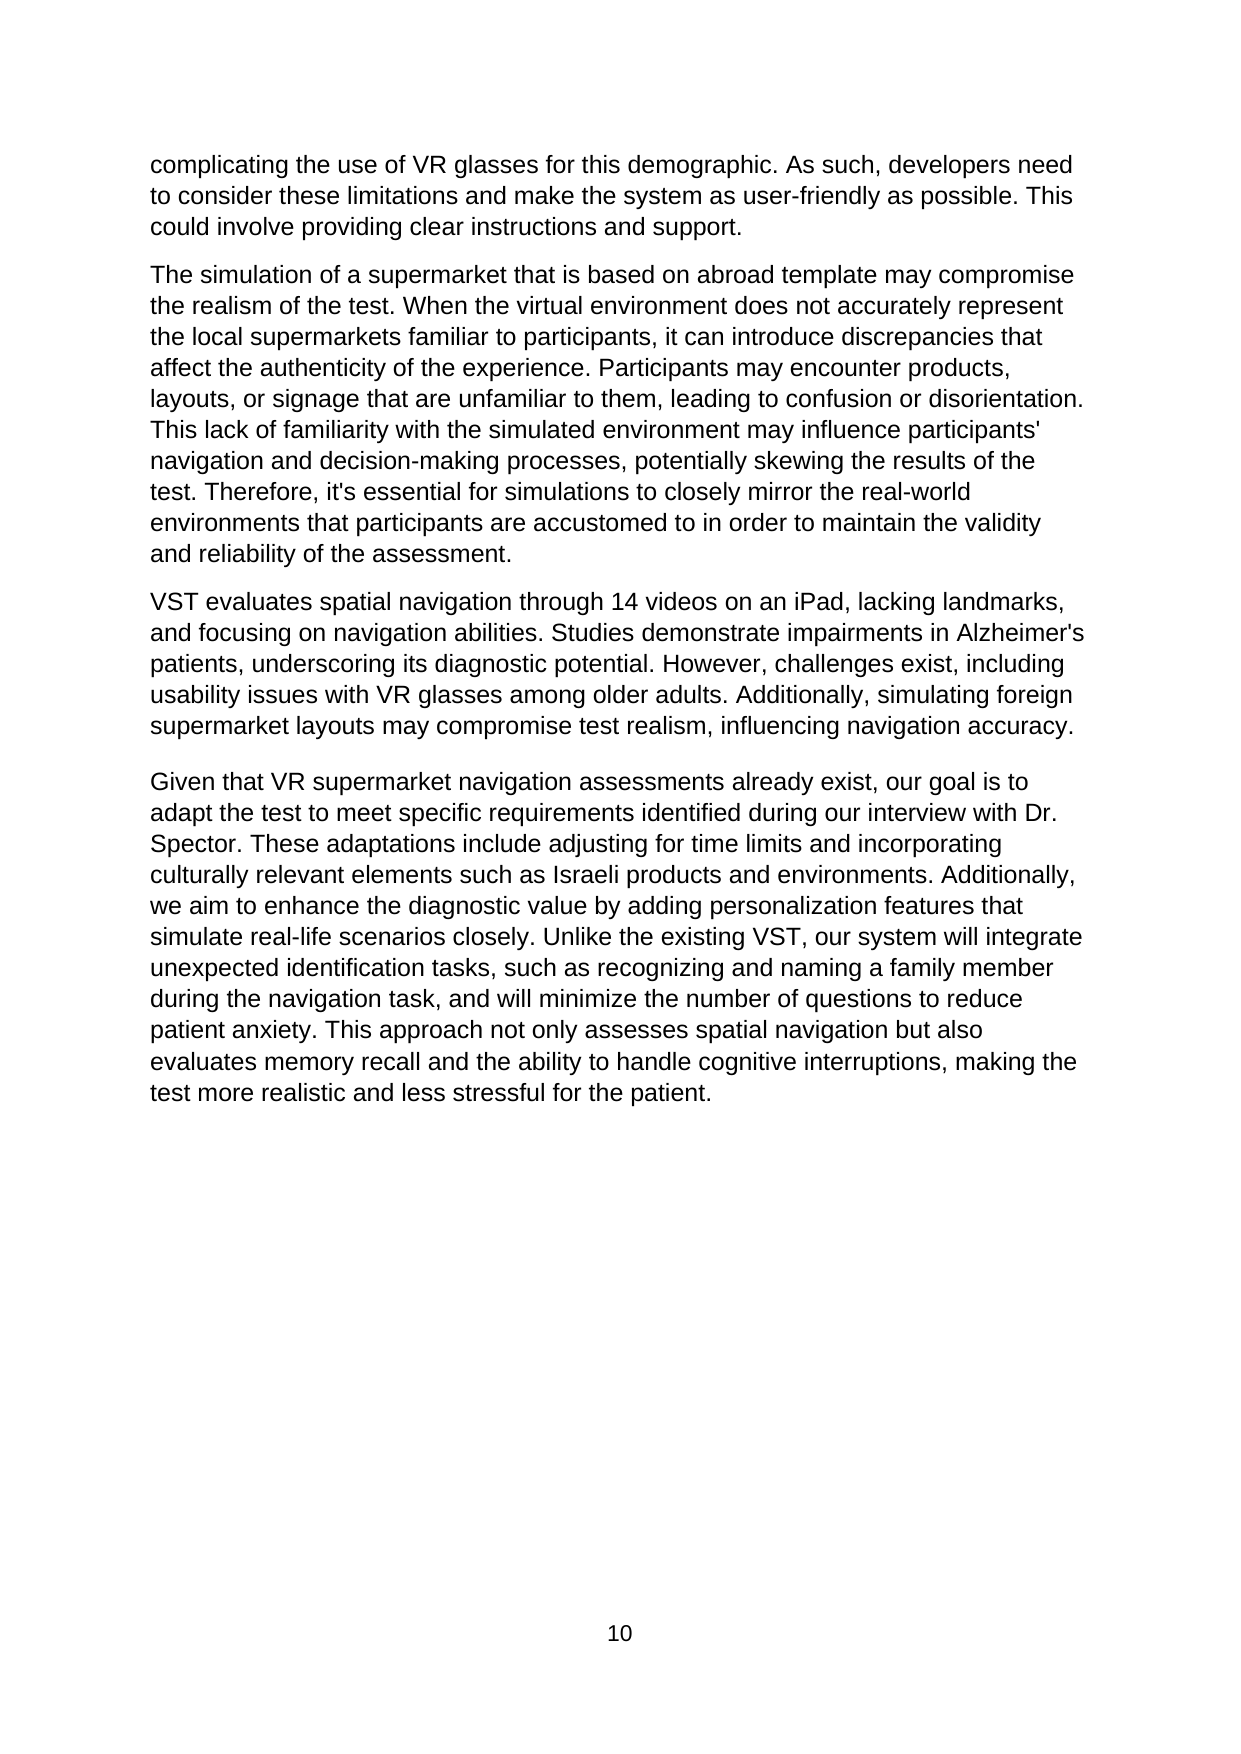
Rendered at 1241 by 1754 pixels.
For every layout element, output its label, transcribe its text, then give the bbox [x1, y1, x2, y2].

text The simulation of a supermarket that is based on abroad template may compromise the realism of the test. When the virtual environment does not accurately represent the local supermarkets familiar to participants, it can introduce discrepancies that affect the authenticity of the experience. Participants may encounter products, layouts, or signage that are unfamiliar to them, leading to confusion or disorientation. This lack of familiarity with the simulated environment may influence participants' navigation and decision-making processes, potentially skewing the results of the test. Therefore, it's essential for simulations to closely mirror the real-world environments that participants are accustomed to in order to maintain the validity and reliability of the assessment. [150, 260, 1090, 568]
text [150, 150, 1090, 241]
text Given that VR supermarket navigation assessments already exist, our goal is to adapt the test to meet specific requirements identified during our interview with Dr. Spector. These adaptations include adjusting for time limits and incorporating culturally relevant elements such as Israeli products and environments. Additionally, we aim to enhance the diagnostic value by adding personalization features that simulate real-life scenarios closely. Unlike the existing VST, our system will integrate unexpected identification tasks, such as recognizing and naming a family member during the navigation task, and will minimize the number of questions to reduce patient anxiety. This approach not only assesses spatial navigation but also evaluates memory recall and the ability to handle cognitive interruptions, making the test more realistic and less stressful for the patient. [150, 767, 1090, 1106]
text VST evaluates spatial navigation through 14 videos on an iPad, lacking landmarks, and focusing on navigation abilities. Studies demonstrate impairments in Alzheimer's patients, underscoring its diagnostic potential. However, challenges exist, including usability issues with VR glasses among older adults. Additionally, simulating foreign supermarket layouts may compromise test realism, influencing navigation accuracy. [150, 587, 1090, 740]
